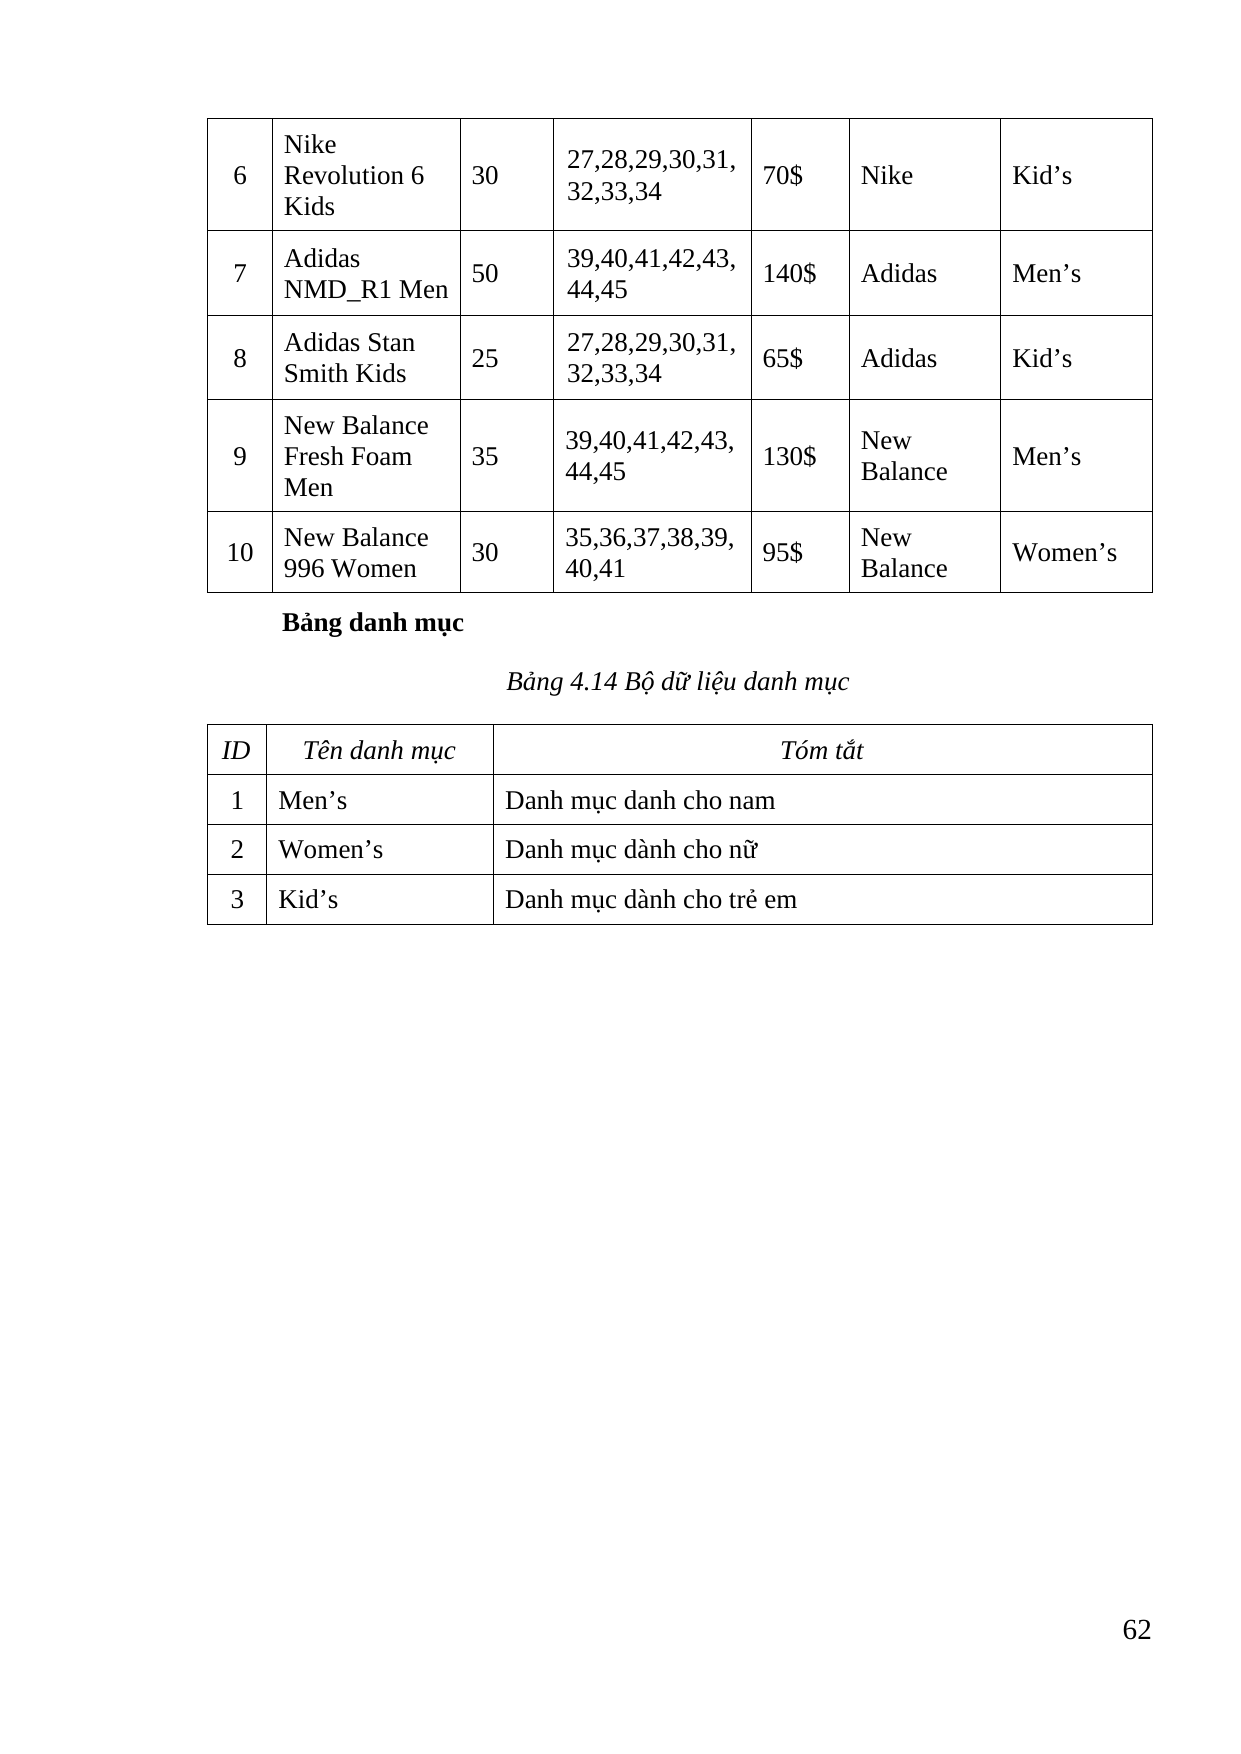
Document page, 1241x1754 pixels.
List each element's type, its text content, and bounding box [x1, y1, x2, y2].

table_cell Adidas NMD_R1 Men [273, 231, 460, 314]
table_cell 95$ [752, 512, 849, 592]
table_cell New Balance [850, 512, 1000, 592]
table_cell Women’s [1001, 512, 1152, 592]
table_cell 35 [461, 400, 553, 511]
table_header Tên danh mục [267, 725, 493, 774]
table_cell 30 [461, 119, 553, 230]
table_cell 130$ [752, 400, 849, 511]
table_cell Men’s [1001, 231, 1152, 314]
table_cell 50 [461, 231, 553, 314]
table_cell 7 [208, 231, 272, 314]
table_cell Kid’s [1001, 316, 1152, 399]
table_cell 1 [208, 775, 266, 824]
table_cell 65$ [752, 316, 849, 399]
table_cell 140$ [752, 231, 849, 314]
table_cell Men’s [267, 775, 493, 824]
table_cell 8 [208, 316, 272, 399]
table_cell Adidas Stan Smith Kids [273, 316, 460, 399]
table_cell Adidas [850, 231, 1000, 314]
table_cell Nike [850, 119, 1000, 230]
table_cell New Balance 996 Women [273, 512, 460, 592]
table_cell 39,40,41,42,43,44,45 [554, 400, 751, 511]
table_cell Nike Revolution 6 Kids [273, 119, 460, 230]
table_cell New Balance Fresh Foam Men [273, 400, 460, 511]
table_cell 35,36,37,38,39,40,41 [554, 512, 751, 592]
table_cell [554, 316, 751, 399]
table_cell [554, 231, 751, 314]
table_cell 6 [208, 119, 272, 230]
table_cell 70$ [752, 119, 849, 230]
table_cell Danh mục danh cho nam [494, 775, 1152, 824]
table_cell Kid’s [267, 875, 493, 923]
table_cell Danh mục dành cho nữ [494, 825, 1152, 874]
table_cell 9 [208, 400, 272, 511]
table_cell 3 [208, 875, 266, 923]
table_header Tóm tắt [494, 725, 1152, 774]
table_cell New Balance [850, 400, 1000, 511]
table_cell 2 [208, 825, 266, 874]
table_cell Women’s [267, 825, 493, 874]
table_cell [554, 119, 751, 230]
table_cell Danh mục dành cho trẻ em [494, 875, 1152, 923]
table_header ID [208, 725, 266, 774]
table_cell 25 [461, 316, 553, 399]
table_cell Men’s [1001, 400, 1152, 511]
table_cell Kid’s [1001, 119, 1152, 230]
table_cell 30 [461, 512, 553, 592]
table_cell Adidas [850, 316, 1000, 399]
table_cell 10 [208, 512, 272, 592]
text Bảng danh mục [207, 606, 1152, 637]
